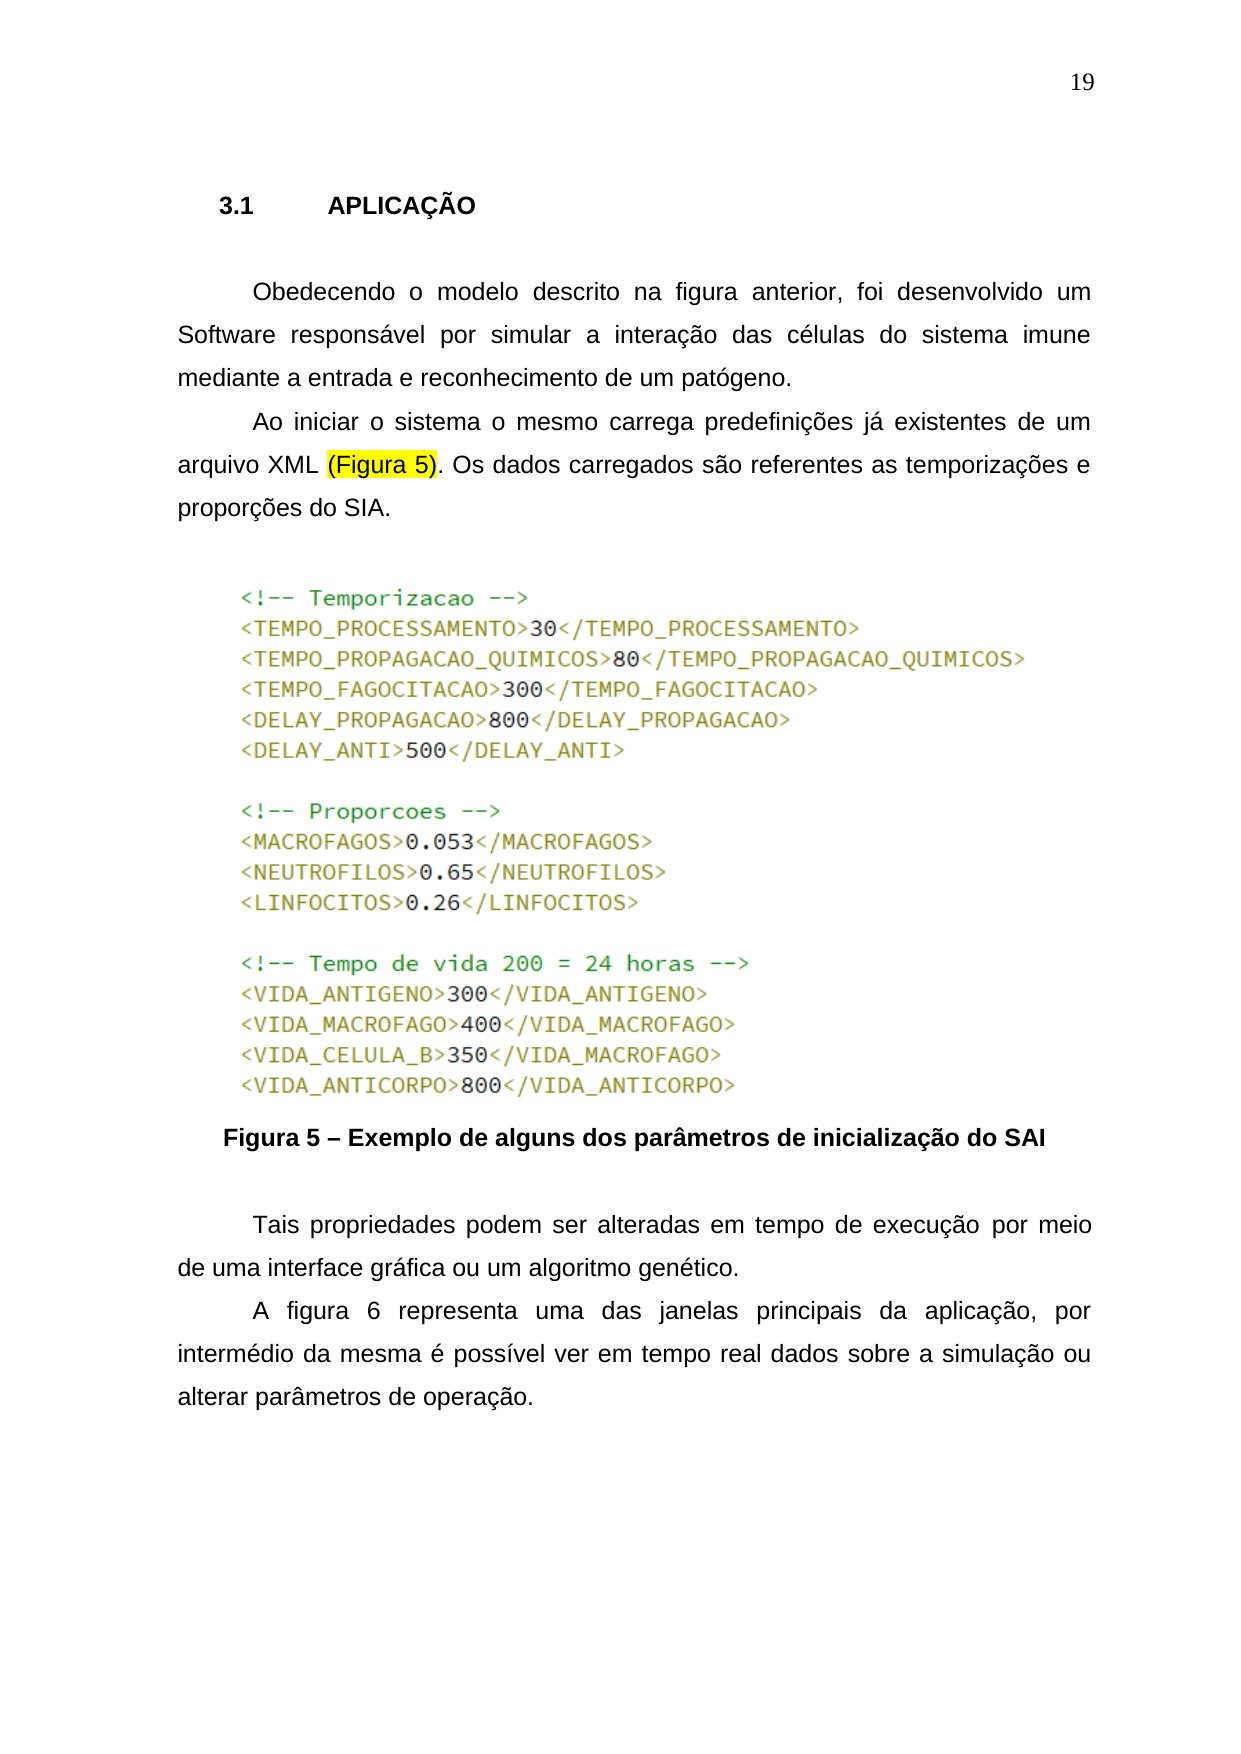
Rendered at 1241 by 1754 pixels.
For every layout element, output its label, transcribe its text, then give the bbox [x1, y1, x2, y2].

text Figura 5 – Exemplo de alguns dos parâmetros de inicialização do SAI [177, 1123, 1092, 1152]
text Ao iniciar o sistema o mesmo carrega predefinições já existentes de um arquivo XML (Figura 5). Os dados carregados são referentes as temporizações e proporções do SIA. [177, 406, 1092, 521]
picture [230, 578, 1039, 1111]
text Obedecendo o modelo descrito na figura anterior, foi desenvolvido um Software responsável por simular a interação das células do sistema imune mediante a entrada e reconhecimento de um patógeno. [177, 277, 1092, 392]
text Tais propriedades podem ser alteradas em tempo de execução por meio de uma interface gráfica ou um algoritmo genético. [177, 1209, 1092, 1281]
text A figura 6 representa uma das janelas principais da aplicação, por intermédio da mesma é possível ver em tempo real dados sobre a simulação ou alterar parâmetros de operação. [177, 1296, 1092, 1411]
subtitle 3.1 APLICAÇÃO [177, 191, 1094, 219]
